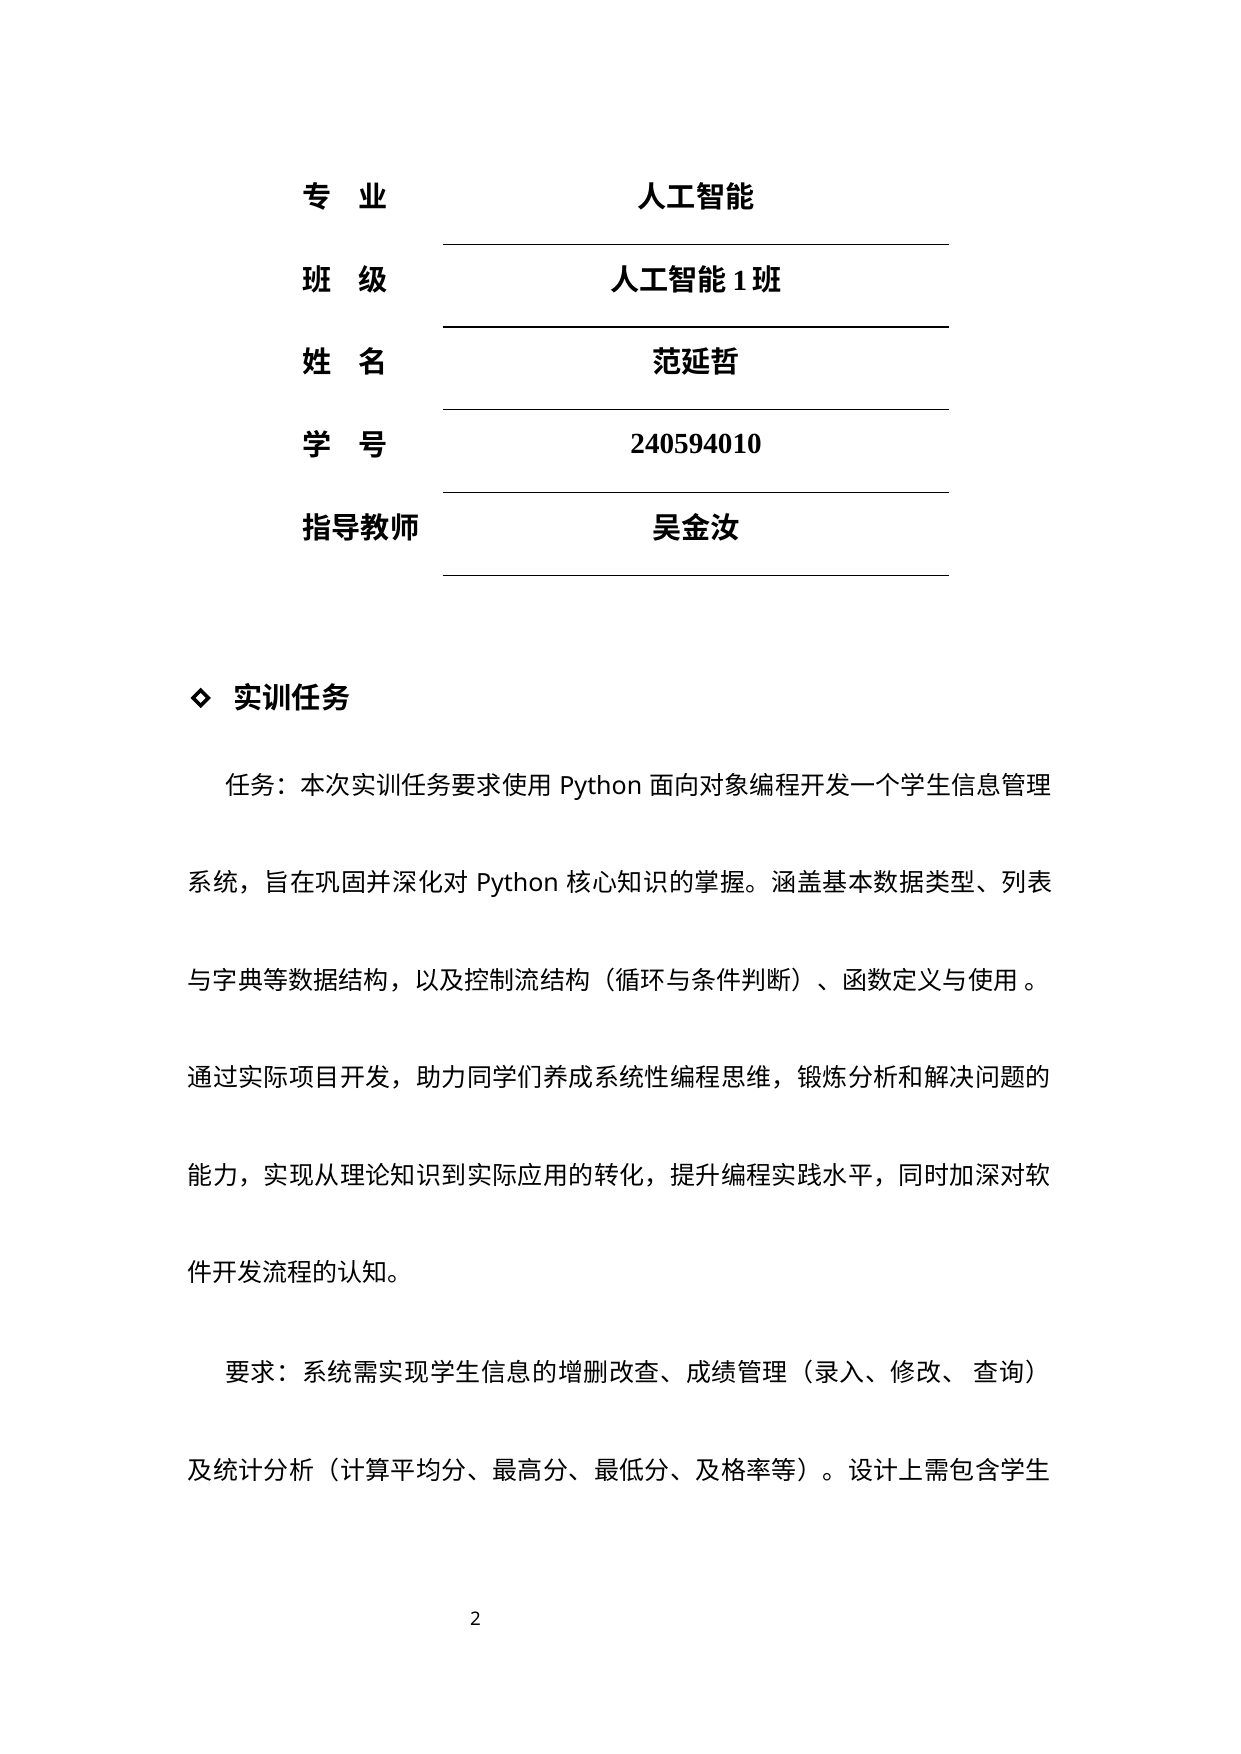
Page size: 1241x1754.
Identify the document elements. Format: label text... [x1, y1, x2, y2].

table_cell 指导教师 [291, 492, 442, 574]
list 实训任务 [187, 663, 1053, 728]
table_cell 人工智能1班 [443, 245, 949, 326]
table_cell 班 级 [291, 244, 442, 326]
table_cell 240594010 [443, 410, 949, 492]
table_cell 姓 名 [291, 326, 442, 409]
table_cell 范延哲 [443, 328, 949, 409]
text 任务：本次实训任务要求使用 Python 面向对象编程开发一个学生信息管理系统，旨在巩固并深化对 Python 核心知识的掌握。涵盖基本数据类型、列表与字典等数据结构，以及控制流结构（循环与条件判断）、函数定义与使用 。通过实际项目开发，助力同学们养成系统性编程思维，锻炼分析和解决问题的能力，实现从理论知识到实际应用的转化，提升编程实践水平，同时加深对软件开发流程的认知。 [187, 751, 1053, 1303]
table_cell 学 号 [291, 409, 442, 492]
table_header 专 业 [291, 162, 442, 244]
table_cell 吴金汝 [443, 493, 949, 574]
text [187, 1338, 1053, 1501]
table_header 人工智能 [443, 162, 949, 244]
